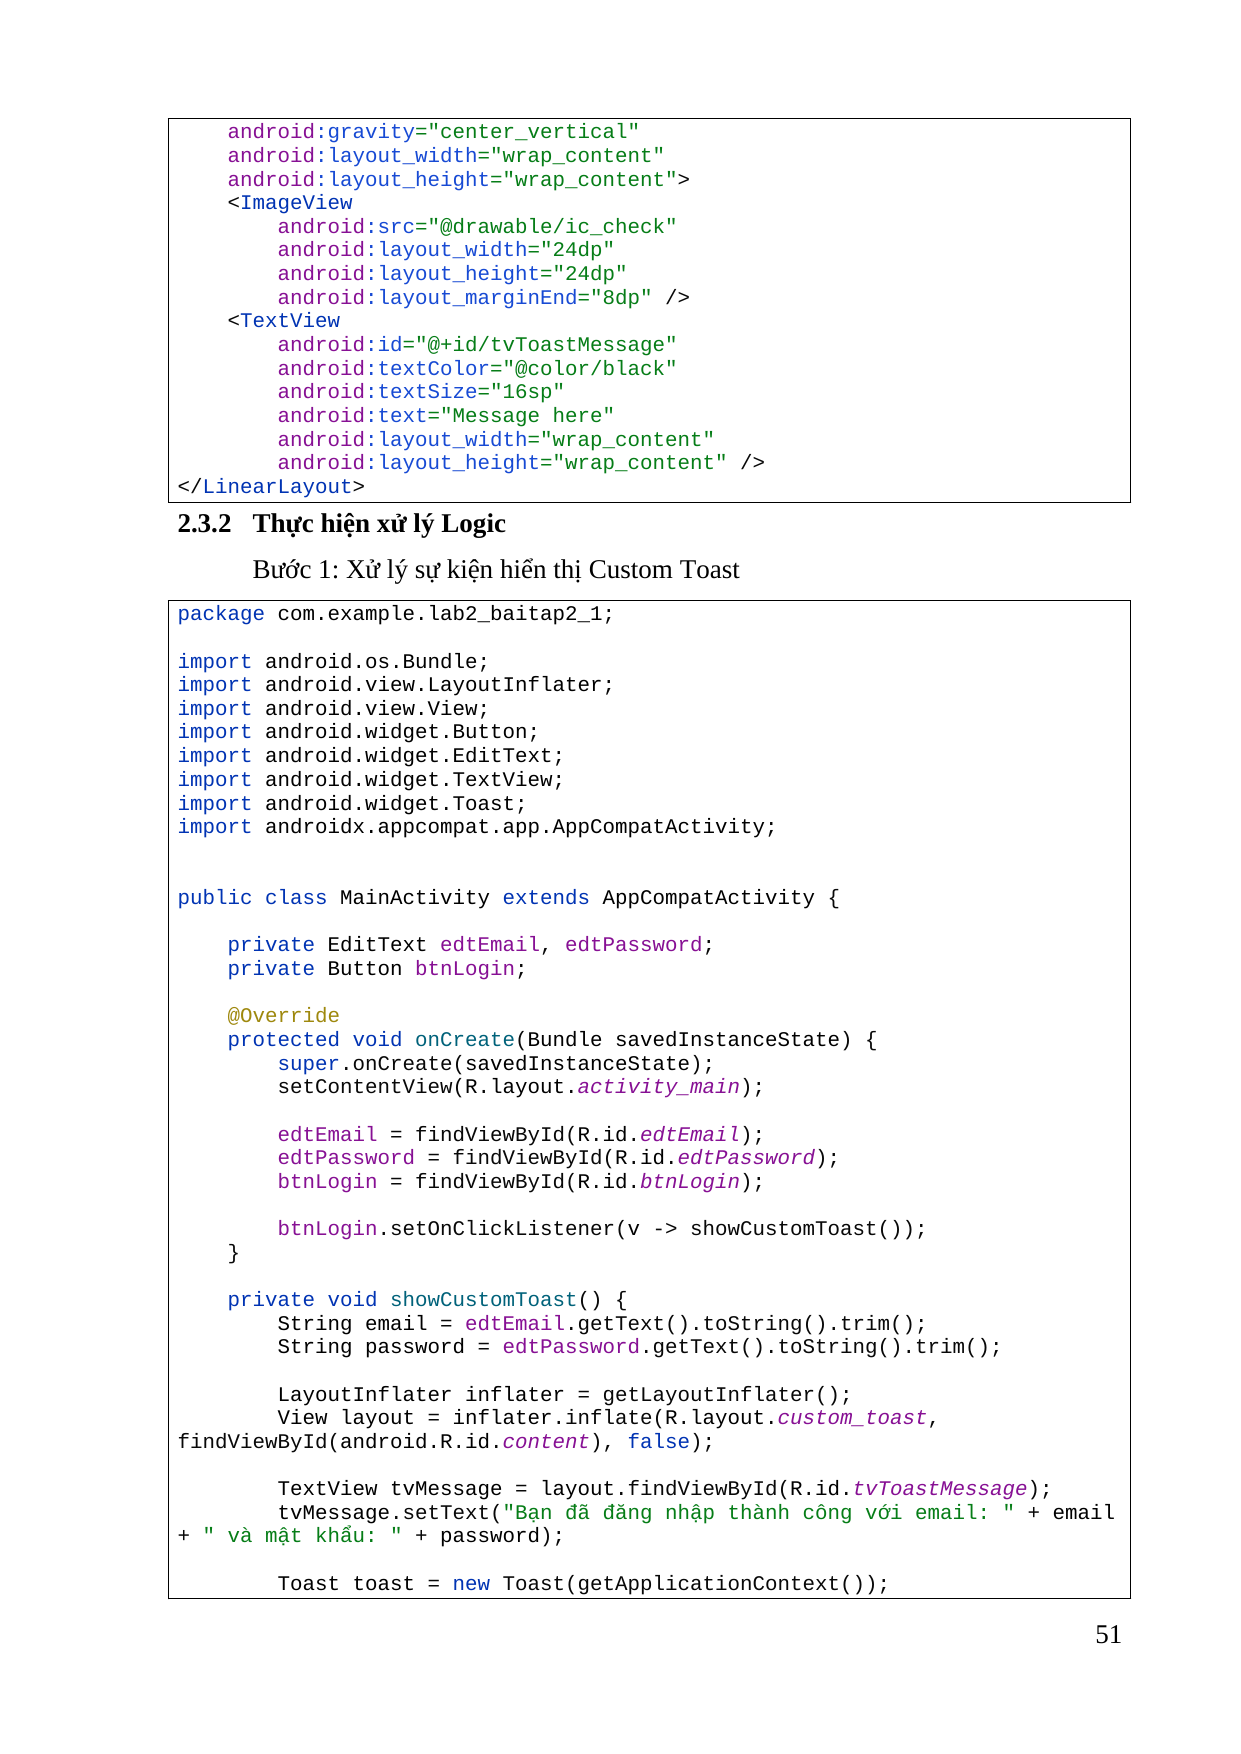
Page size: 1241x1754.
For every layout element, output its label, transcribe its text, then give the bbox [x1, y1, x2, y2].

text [169, 119, 1130, 502]
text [169, 601, 1130, 1598]
subtitle Thực hiện xử lý Logic [177, 507, 1122, 538]
text Bước 1: Xử lý sự kiện hiển thị Custom Toast [177, 553, 1122, 585]
